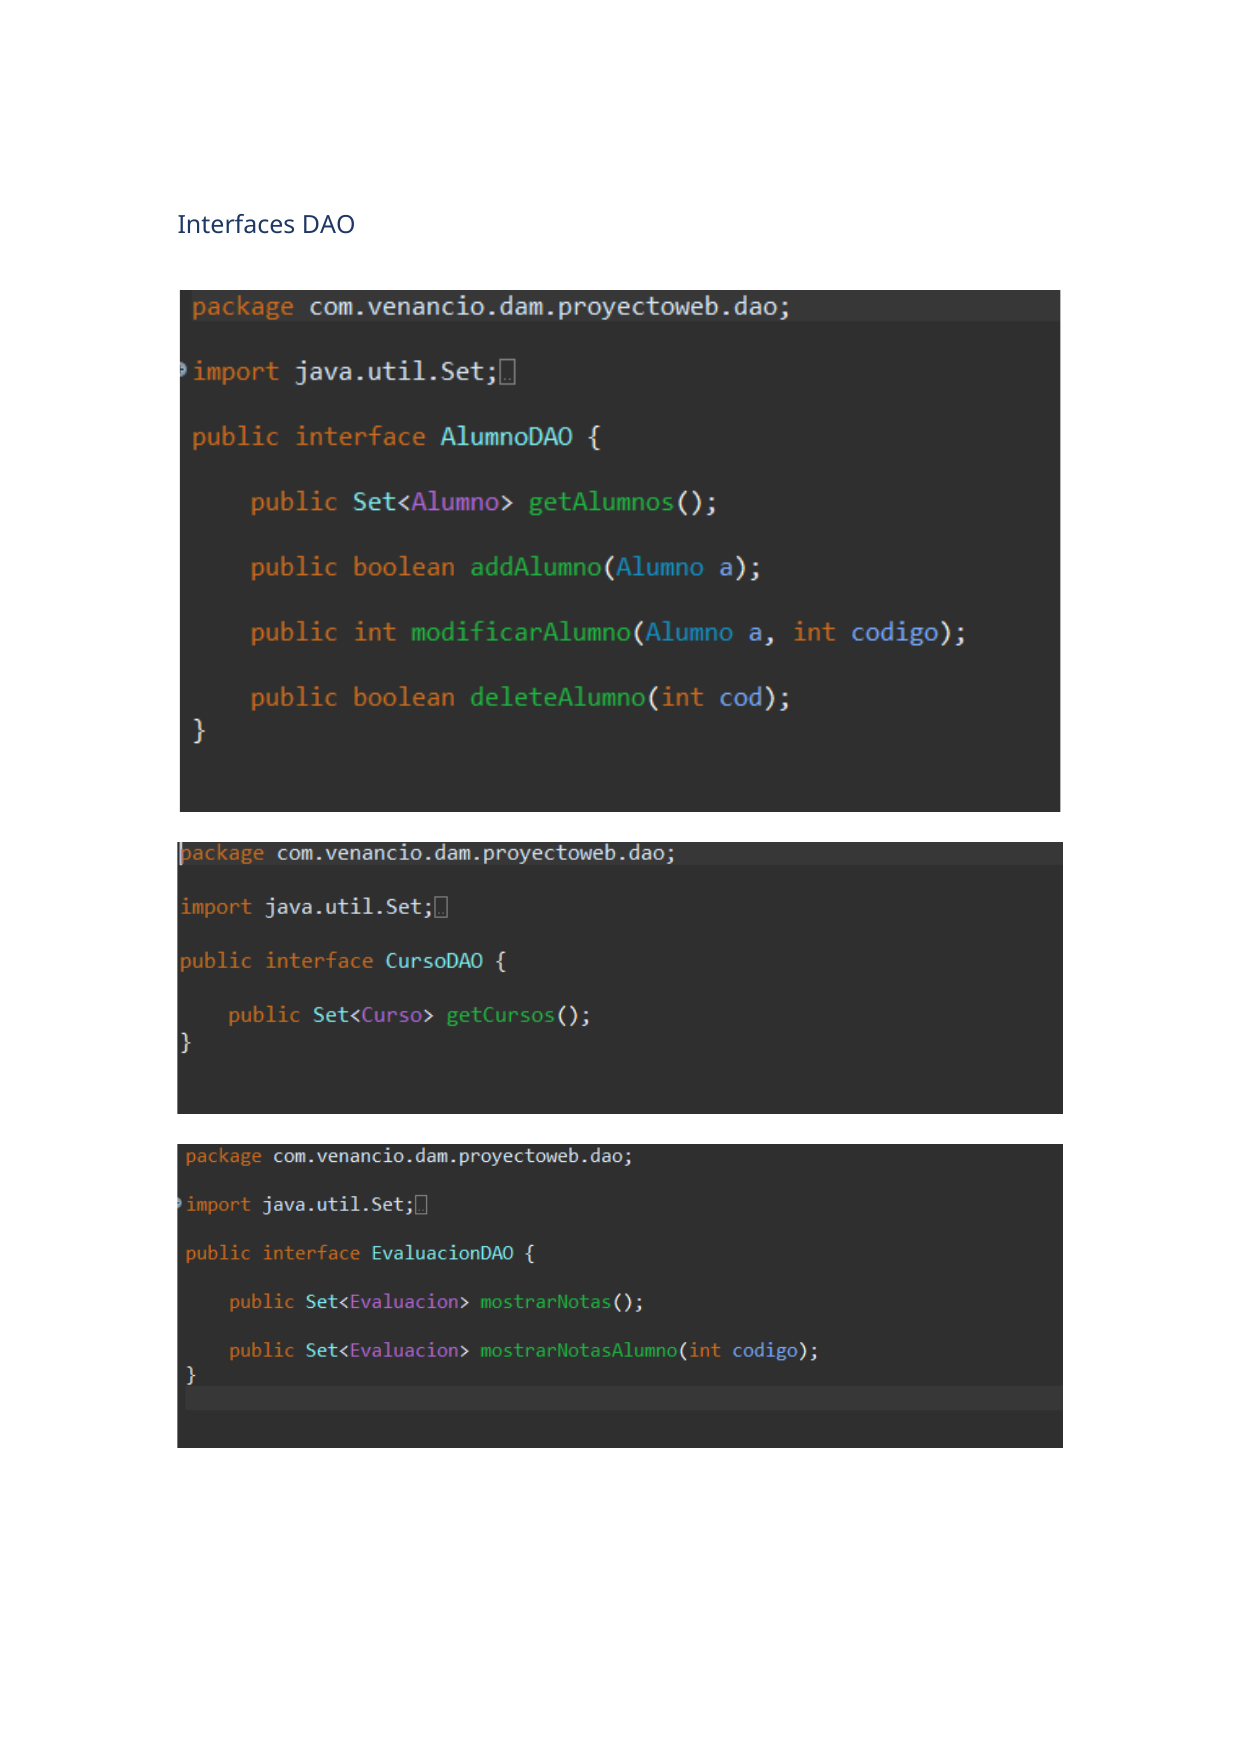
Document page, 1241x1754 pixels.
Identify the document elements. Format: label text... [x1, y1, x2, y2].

picture [177, 842, 1063, 1114]
picture [179, 290, 1061, 812]
picture [177, 1144, 1063, 1448]
subtitle Interfaces DAO [177, 206, 1063, 240]
